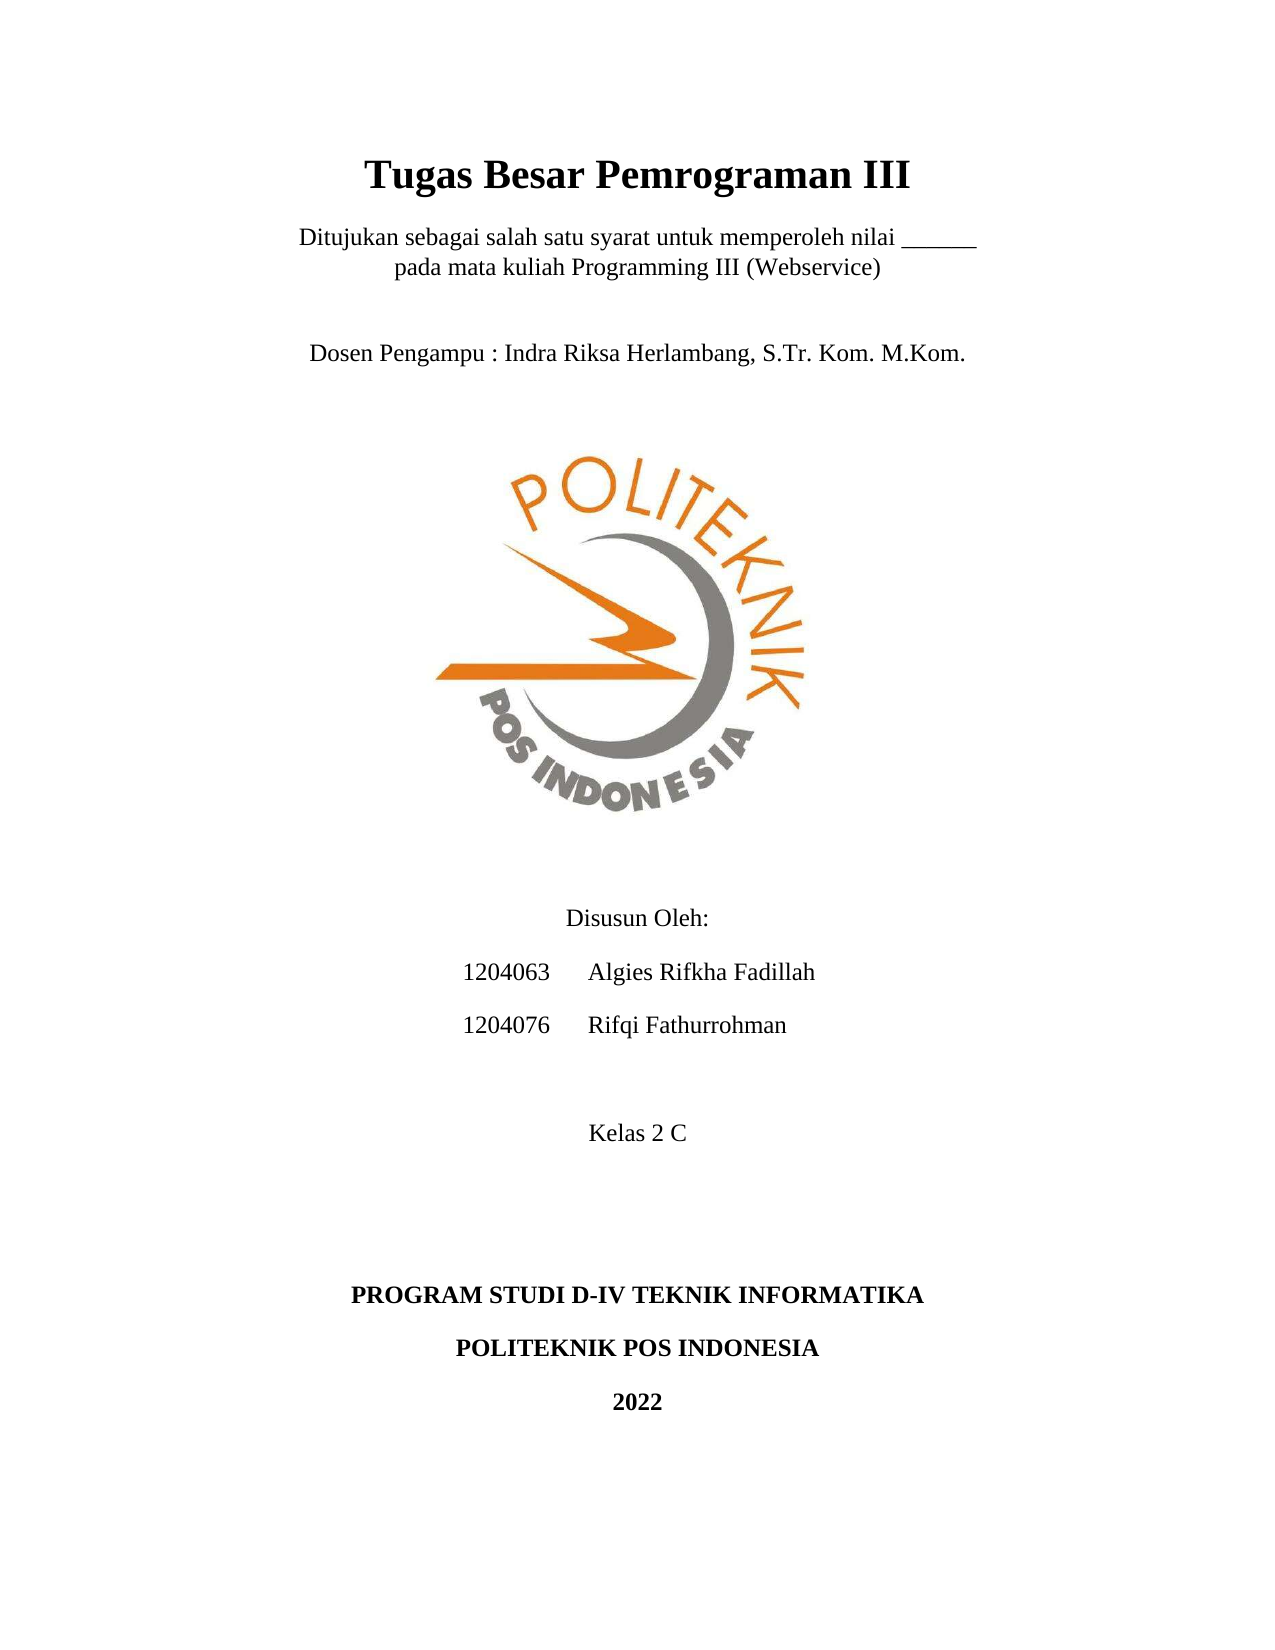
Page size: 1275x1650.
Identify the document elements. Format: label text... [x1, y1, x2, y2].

text Ditujukan sebagai salah satu syarat untuk memperoleh nilai ______ [150, 222, 1125, 251]
text Dosen Pengampu : Indra Riksa Herlambang, S.Tr. Kom. M.Kom. [150, 338, 1125, 367]
text POLITEKNIK POS INDONESIA [150, 1333, 1125, 1362]
table_cell Rifqi Fathurrohman [576, 1010, 839, 1064]
text 2022 [150, 1387, 1125, 1416]
picture [416, 439, 859, 824]
table_header Algies Rifkha Fadillah [576, 957, 839, 1010]
text Tugas Besar Pemrograman III [150, 150, 1125, 198]
text pada mata kuliah Programming III (Webservice) [150, 252, 1125, 280]
text Kelas 2 C [150, 1118, 1125, 1147]
text PROGRAM STUDI D-IV TEKNIK INFORMATIKA [150, 1280, 1125, 1308]
text Disusun Oleh: [150, 903, 1125, 931]
table_header 1204063 [436, 957, 576, 1010]
table_cell 1204076 [436, 1010, 576, 1064]
